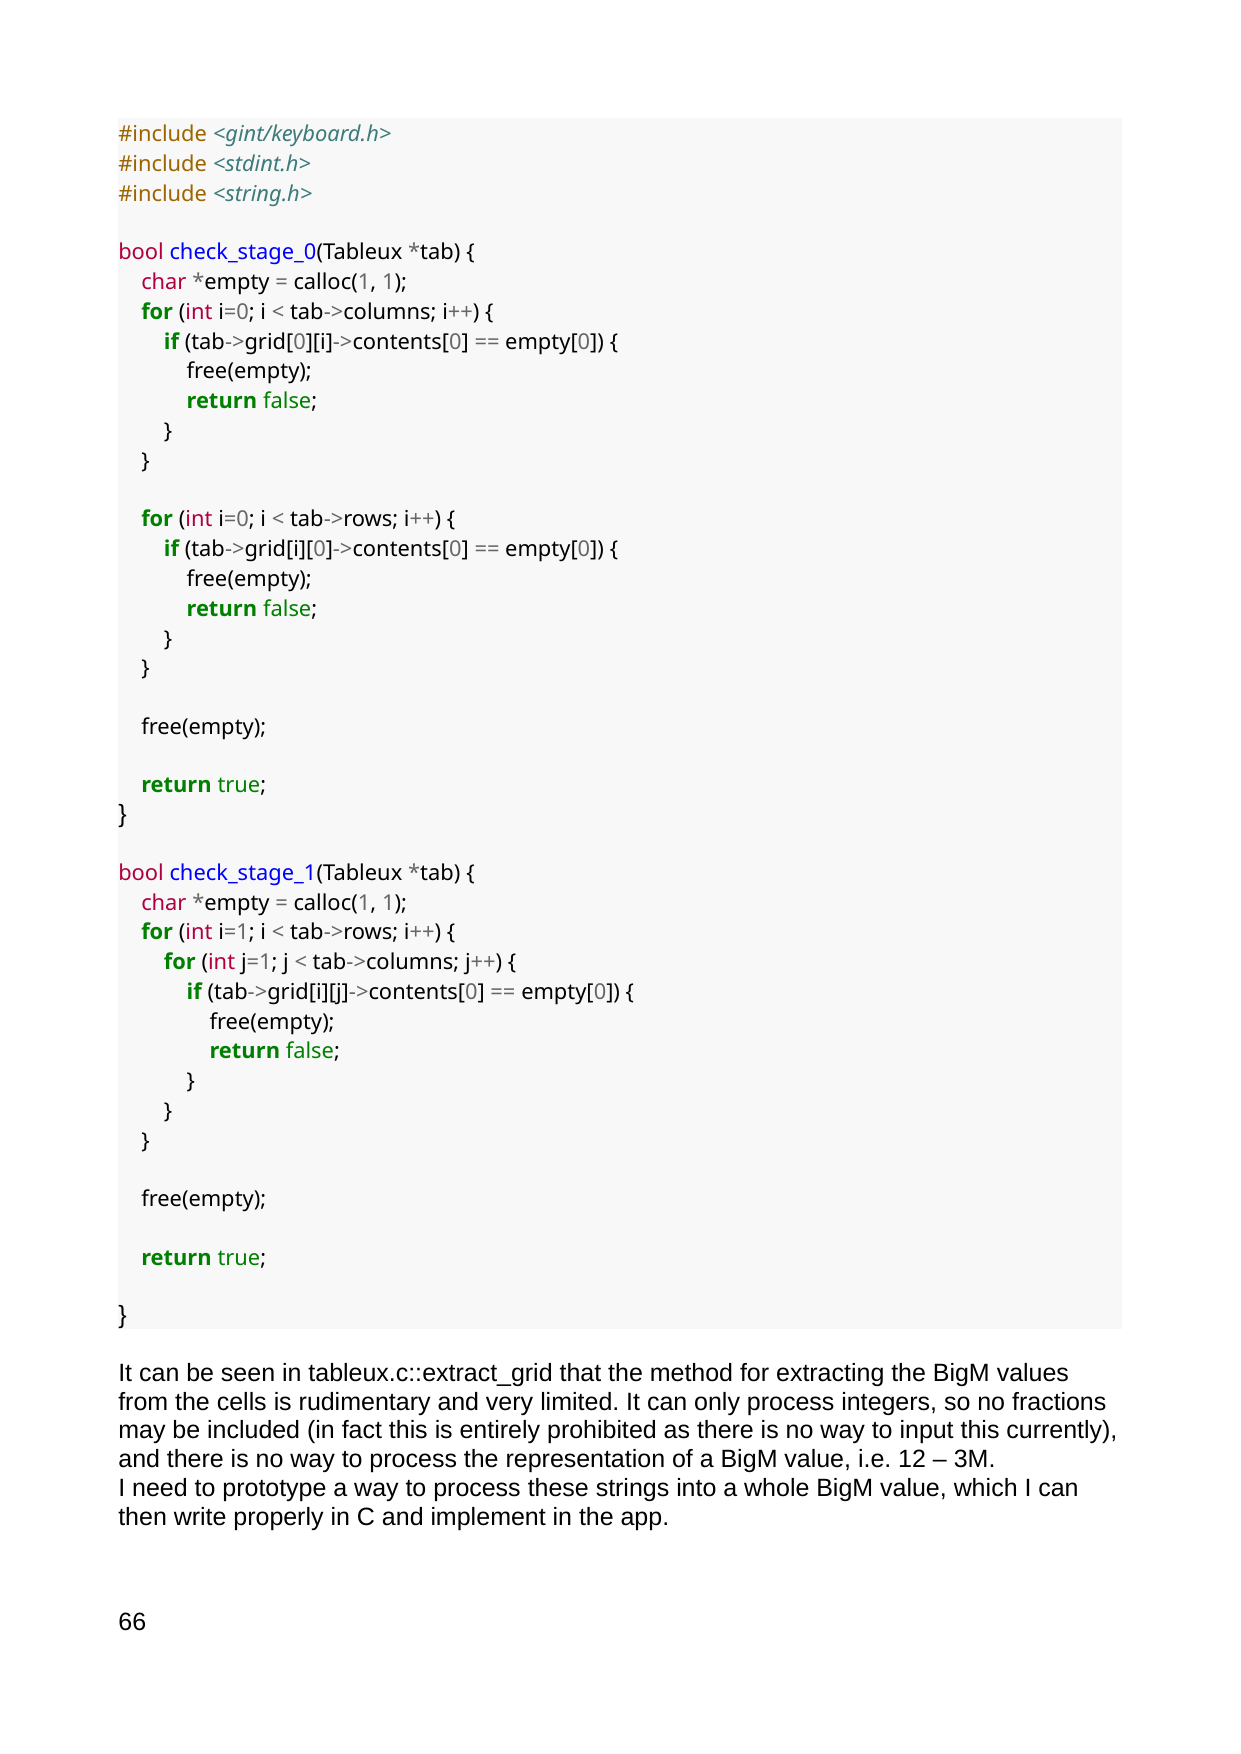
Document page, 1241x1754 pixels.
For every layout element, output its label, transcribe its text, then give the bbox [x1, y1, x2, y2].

text free(empty); [118, 1183, 1122, 1213]
text return false; [118, 385, 1122, 415]
text } [118, 1065, 1122, 1095]
text return true; [118, 769, 1122, 799]
text return false; [118, 1035, 1122, 1065]
text free(empty); [118, 563, 1122, 593]
text } [118, 799, 1122, 828]
text return false; [118, 593, 1122, 622]
text } [118, 1095, 1122, 1125]
text char *empty = calloc(1, 1); [118, 886, 1122, 916]
text #include <stdint.h> [118, 148, 1122, 178]
text free(empty); [118, 355, 1122, 385]
text return true; [118, 1242, 1122, 1272]
text } [118, 445, 1122, 474]
text bool check_stage_1(Tableux *tab) { [118, 857, 1122, 886]
text free(empty); [118, 1006, 1122, 1035]
text bool check_stage_0(Tableux *tab) { [118, 236, 1122, 266]
text for (int i=0; i < tab->columns; i++) { [118, 296, 1122, 326]
text } [118, 415, 1122, 445]
text for (int i=1; i < tab->rows; i++) { [118, 916, 1122, 946]
text if (tab->grid[i][0]->contents[0] == empty[0]) { [118, 533, 1122, 563]
text for (int i=0; i < tab->rows; i++) { [118, 503, 1122, 533]
text It can be seen in tableux.c::extract_grid that the method for extracting the BigM values from the cells is rudimentary and very limited. It can only process integers, so no fractions may be included (in fact this is entirely prohibited as there is no way to input this currently), and there is no way to process the representation of a BigM value, i.e. 12 – 3M. [118, 1358, 1122, 1473]
text free(empty); [118, 711, 1122, 741]
text #include <string.h> [118, 178, 1122, 207]
text for (int j=1; j < tab->columns; j++) { [118, 946, 1122, 976]
text if (tab->grid[0][i]->contents[0] == empty[0]) { [118, 326, 1122, 355]
text #include <gint/keyboard.h> [118, 118, 1122, 148]
text } [118, 1300, 1122, 1329]
text } [118, 1125, 1122, 1154]
text } [118, 622, 1122, 652]
text char *empty = calloc(1, 1); [118, 266, 1122, 296]
text I need to prototype a way to process these strings into a whole BigM value, which I can then write properly in C and implement in the app. [118, 1473, 1122, 1530]
text } [118, 652, 1122, 682]
text if (tab->grid[i][j]->contents[0] == empty[0]) { [118, 976, 1122, 1006]
